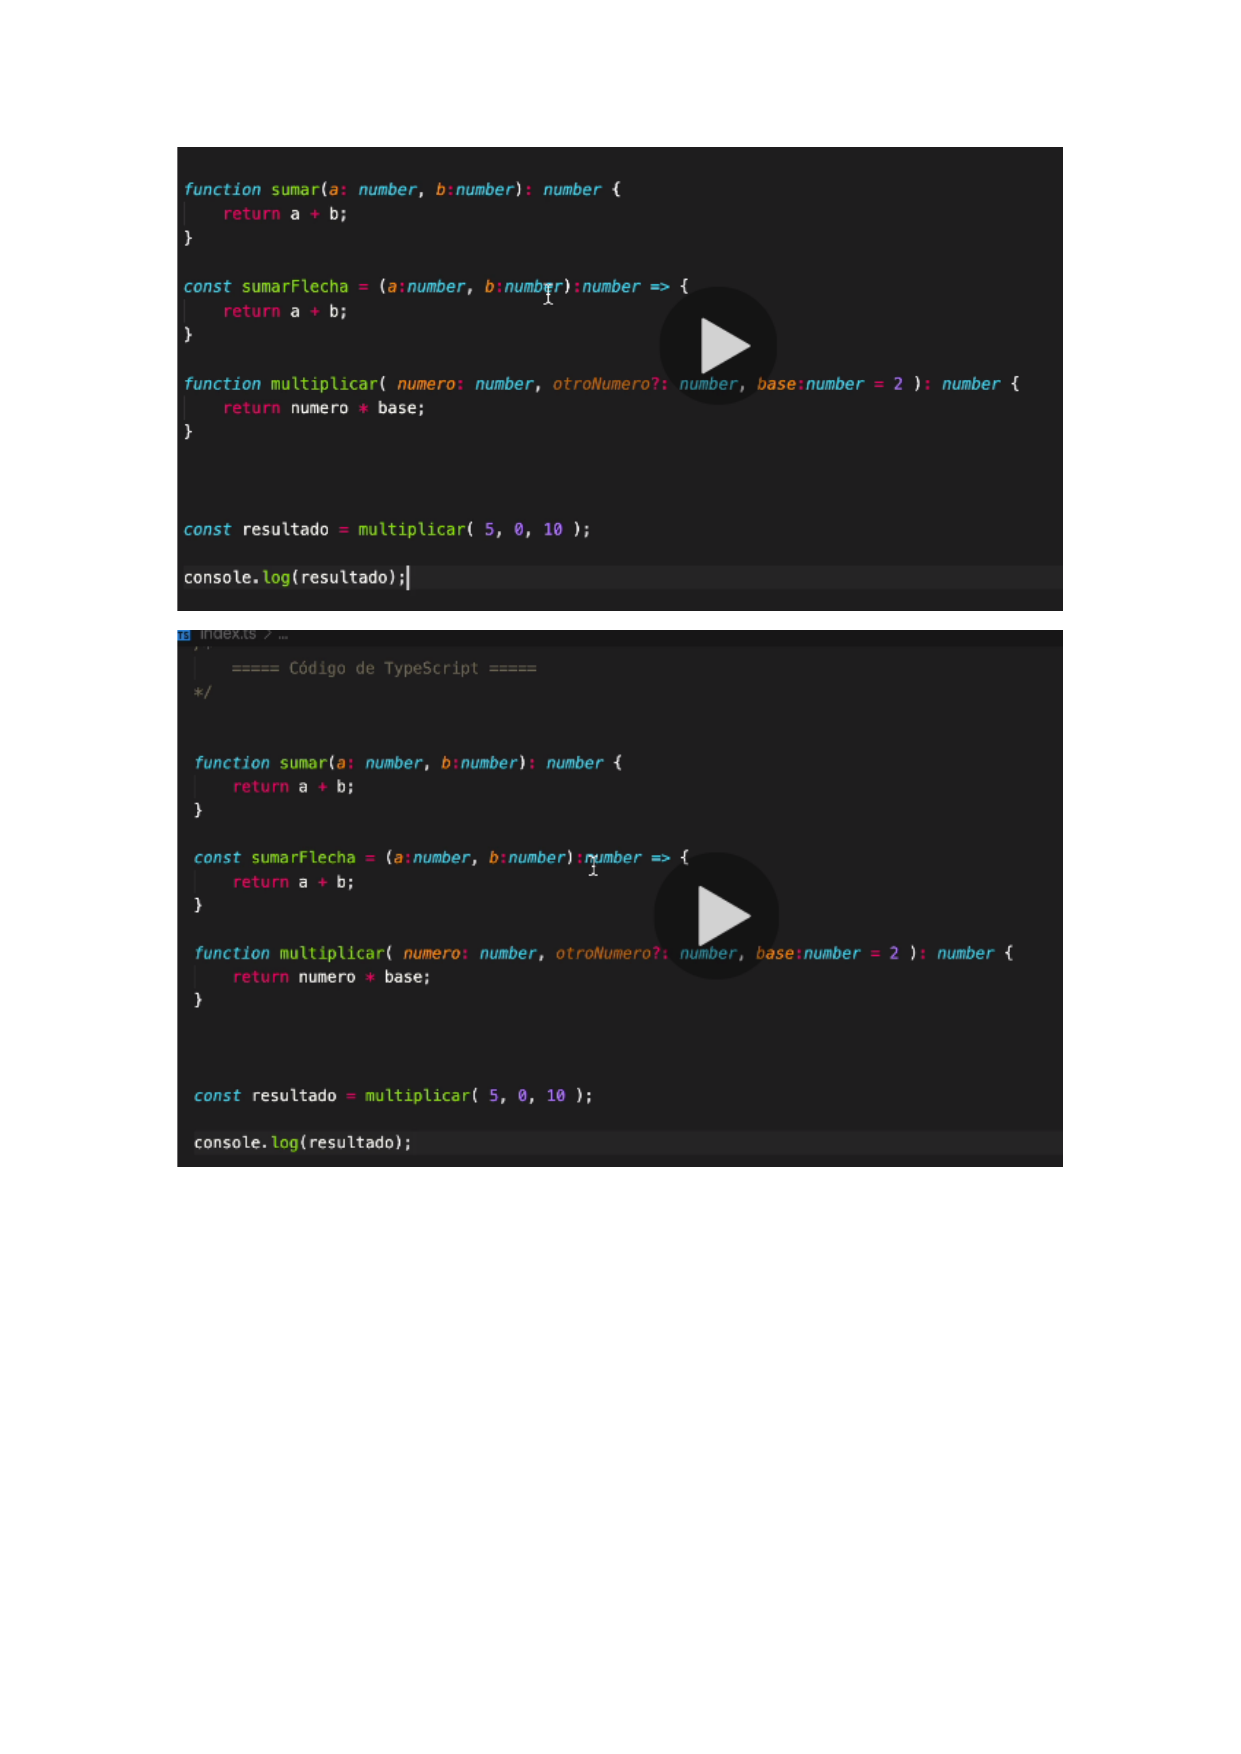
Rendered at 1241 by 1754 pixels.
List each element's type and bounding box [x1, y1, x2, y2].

picture [177, 630, 1063, 1167]
picture [177, 147, 1063, 611]
